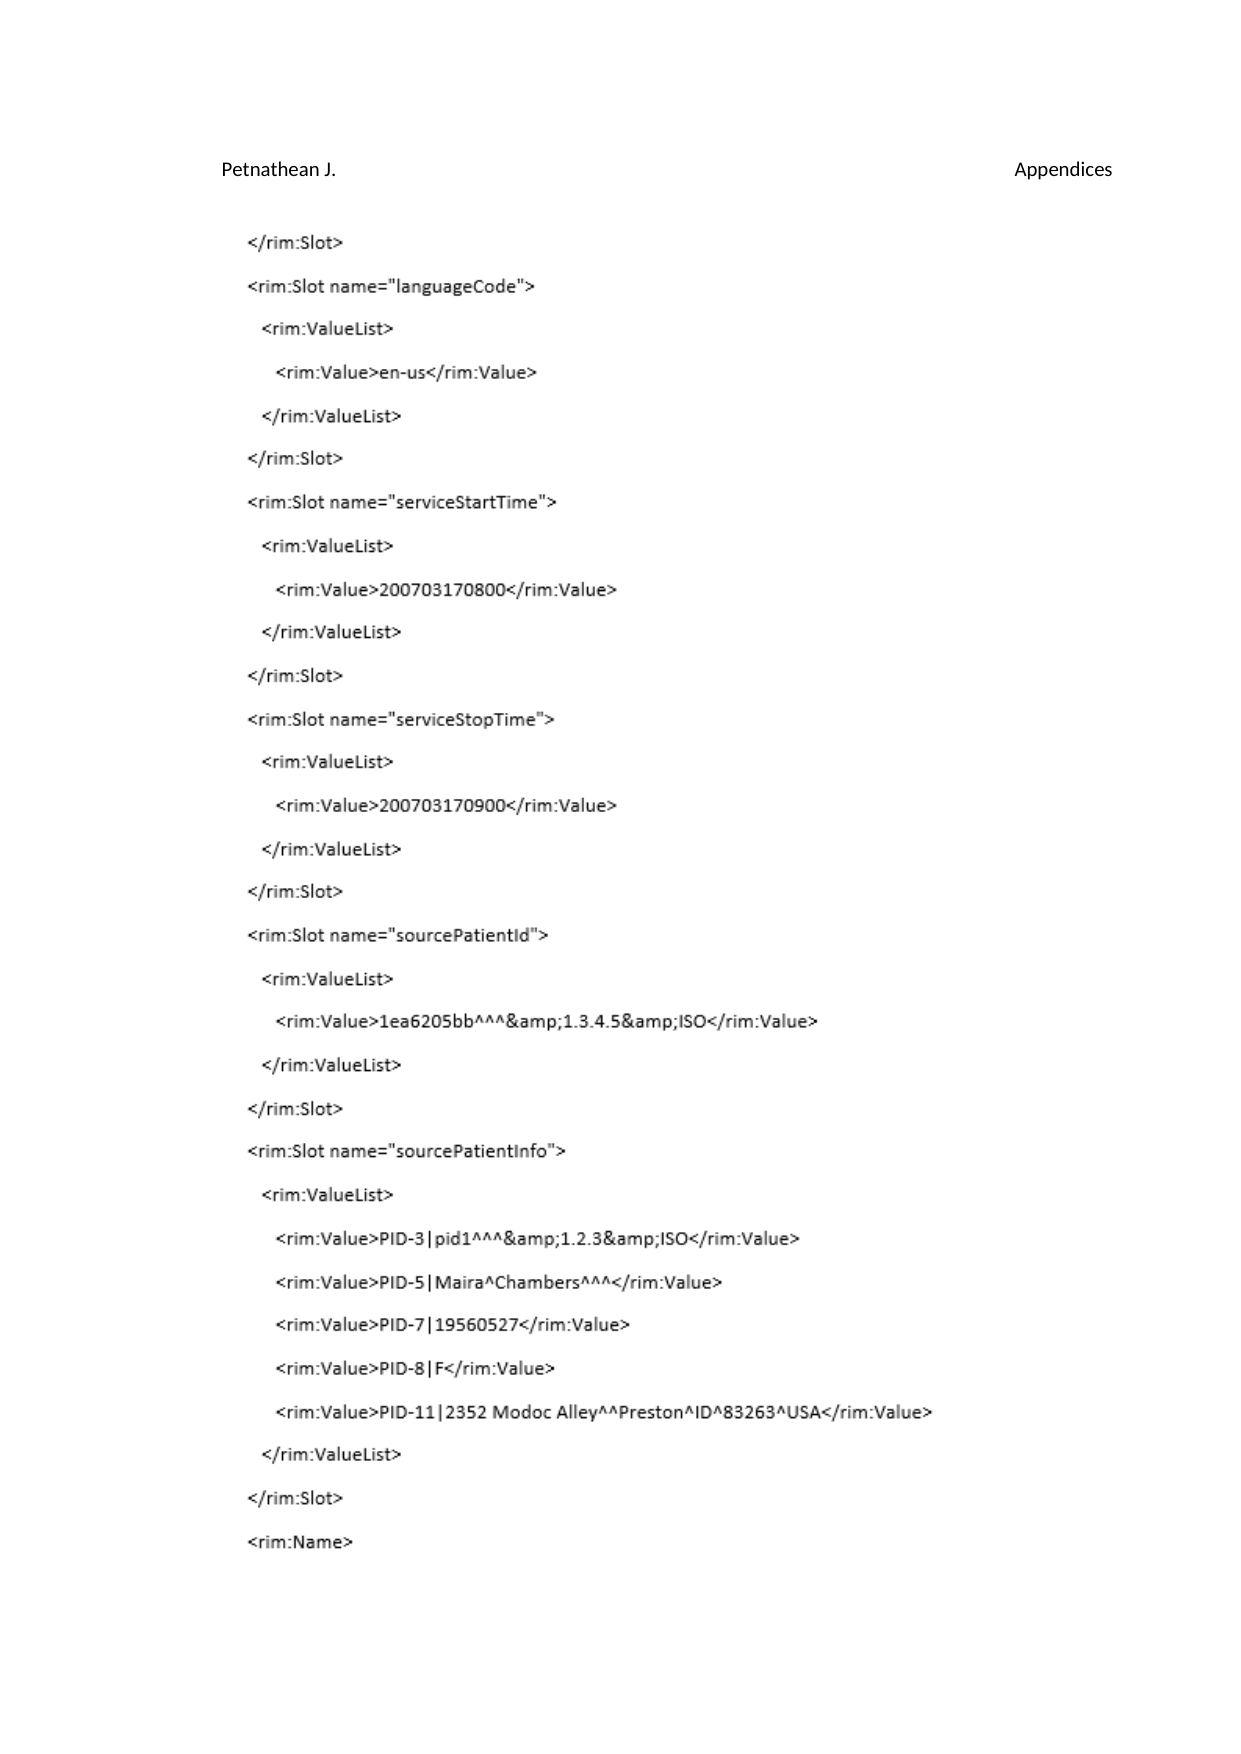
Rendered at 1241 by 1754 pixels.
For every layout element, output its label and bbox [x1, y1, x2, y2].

picture [221, 221, 1041, 1552]
